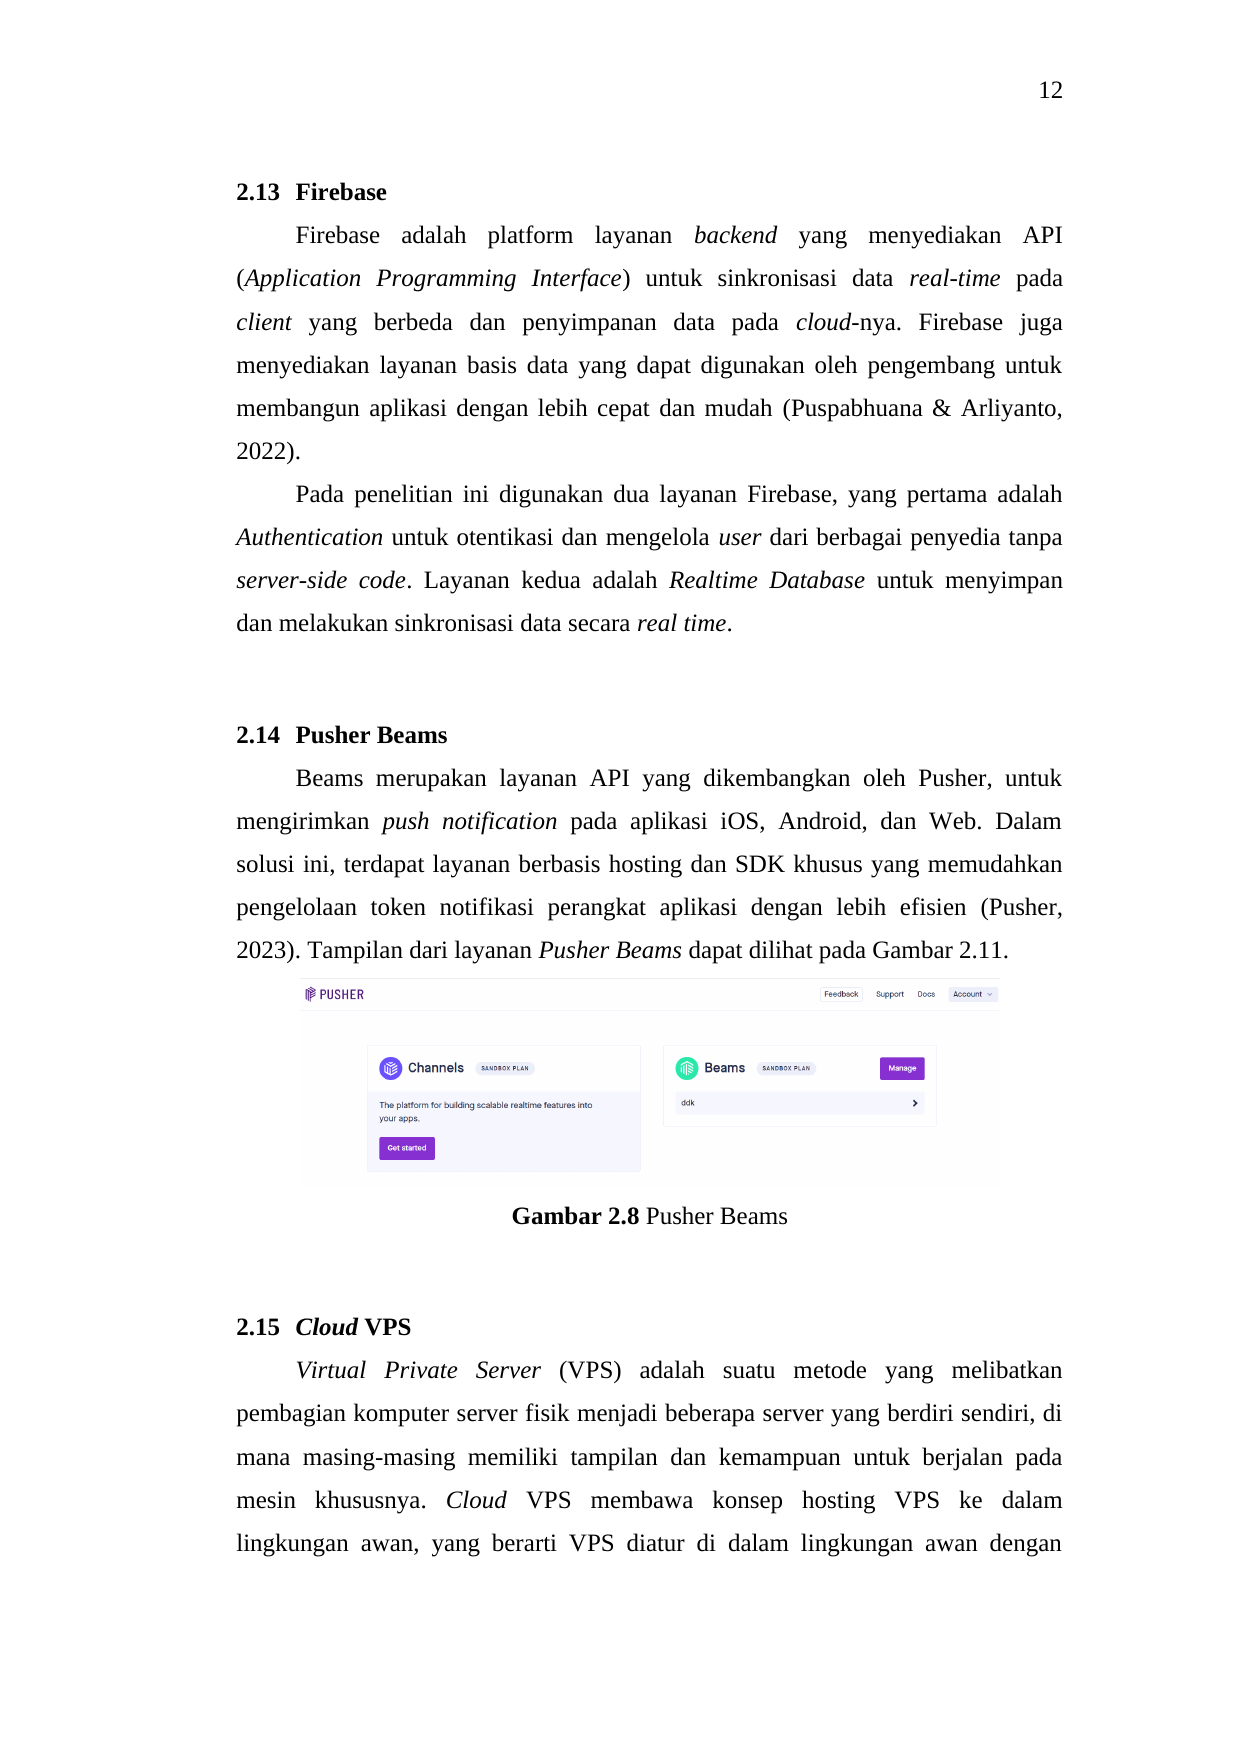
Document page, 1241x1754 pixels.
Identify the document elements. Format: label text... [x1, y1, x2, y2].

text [236, 1355, 1063, 1557]
picture [299, 978, 1000, 1187]
text Firebase [236, 177, 1063, 206]
text Beams merupakan layanan API yang dikembangkan oleh Pusher, untuk mengirimkan push notification pada aplikasi iOS, Android, dan Web. Dalam solusi ini, terdapat layanan berbasis hosting dan SDK khusus yang memudahkan pengelolaan token notifikasi perangkat aplikasi dengan lebih efisien . Tampilan dari layanan Pusher Beams dapat dilihat pada Gambar 2.11. [236, 763, 1063, 964]
text Pada penelitian ini digunakan dua layanan Firebase, yang pertama adalah Authentication untuk otentikasi dan mengelola user dari berbagai penyedia tanpa server-side code. Layanan kedua adalah Realtime Database untuk menyimpan dan melakukan sinkronisasi data secara real time. [236, 479, 1063, 637]
text Cloud VPS [236, 1312, 1063, 1341]
text Pusher Beams [236, 720, 1063, 748]
text Firebase adalah platform layanan backend yang menyediakan API (Application Programming Interface) untuk sinkronisasi data real-time pada client yang berbeda dan penyimpanan data pada cloud-nya. Firebase juga menyediakan layanan basis data yang dapat digunakan oleh pengembang untuk membangun aplikasi dengan lebih cepat dan mudah . [236, 220, 1063, 465]
text Gambar 2.8 Pusher Beams [236, 1201, 1063, 1230]
